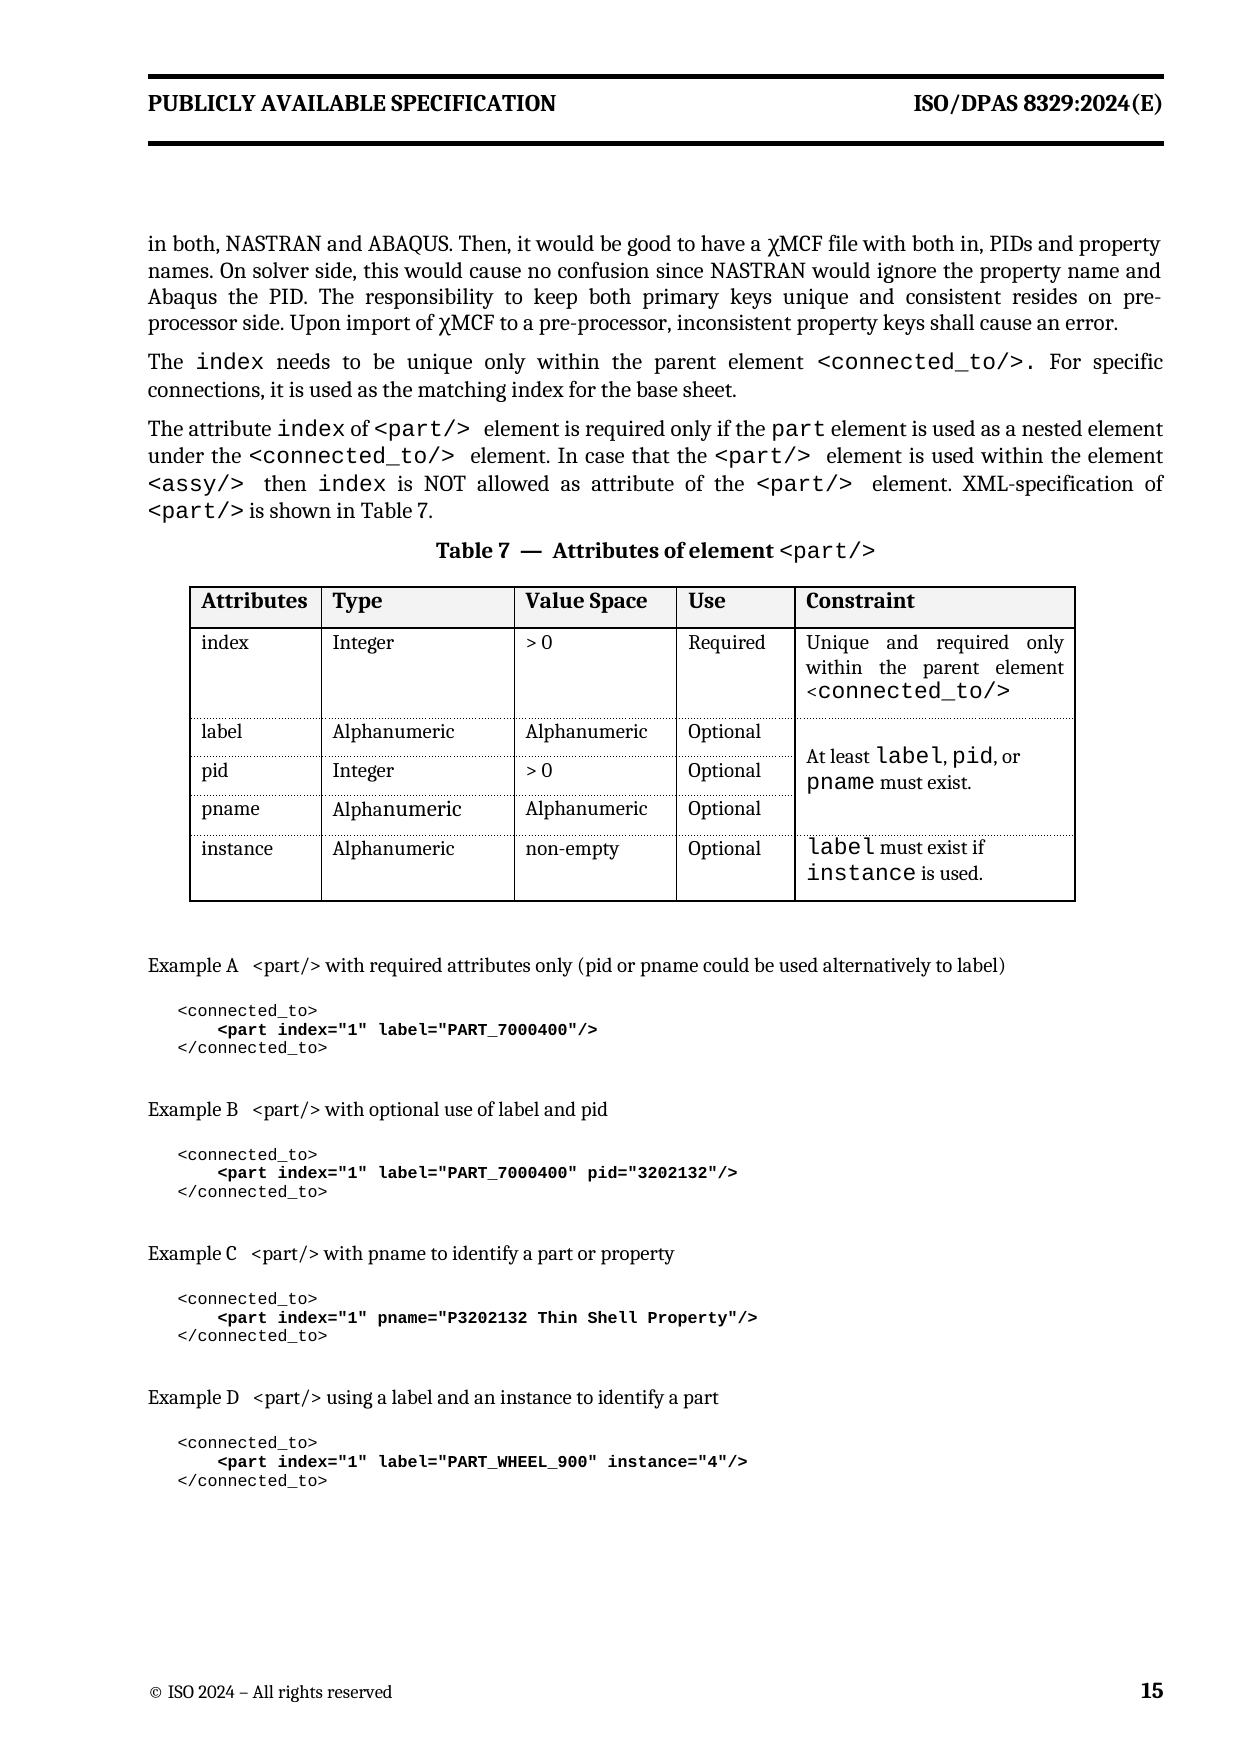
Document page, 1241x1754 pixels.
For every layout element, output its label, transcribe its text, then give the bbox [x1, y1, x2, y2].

text </connected_to> [165, 1040, 1146, 1059]
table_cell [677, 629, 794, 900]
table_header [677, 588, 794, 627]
text <part index="1" label="PART_7000400" pid="3202132"/> [165, 1165, 1146, 1184]
text <part index="1" label="PART_WHEEL_900" instance="4"/> [165, 1453, 1146, 1472]
text The index needs to be unique only within the parent element <connected_to/>. For specific connections, it is used as the matching index for the base sheet. [148, 349, 1163, 403]
text </connected_to> [165, 1184, 1146, 1203]
text </connected_to> [165, 1472, 1146, 1491]
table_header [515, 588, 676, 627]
text <connected_to> [165, 1002, 1146, 1021]
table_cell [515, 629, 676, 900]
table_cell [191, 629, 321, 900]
text <connected_to> [165, 1146, 1146, 1165]
text <connected_to> [165, 1290, 1146, 1309]
text <connected_to> [165, 1434, 1146, 1453]
text <part index="1" pname="P3202132 Thin Shell Property"/> [165, 1309, 1146, 1328]
text Example B <part/> with optional use of label and pid [148, 1096, 1163, 1121]
text Example D <part/> using a label and an instance to identify a part [148, 1384, 1163, 1409]
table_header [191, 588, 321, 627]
text The attribute index of <part/> element is required only if the part element is used as a nested element under the <connected_to/> element. In case that the <part/> element is used within the element <assy/> then index is NOT allowed as attribute of the <part/> element. XML-specification of <part/> is shown in Table 7. [148, 415, 1163, 525]
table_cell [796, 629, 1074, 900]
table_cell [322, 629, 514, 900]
text <part index="1" label="PART_7000400"/> [165, 1021, 1146, 1040]
text Example A <part/> with required attributes only (pid or pname could be used alternatively to label) [148, 952, 1163, 977]
text </connected_to> [165, 1328, 1146, 1347]
text Table 7 — Attributes of element <part/> [148, 538, 1163, 565]
text Example C <part/> with pname to identify a part or property [148, 1240, 1163, 1265]
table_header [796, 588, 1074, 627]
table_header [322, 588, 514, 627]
